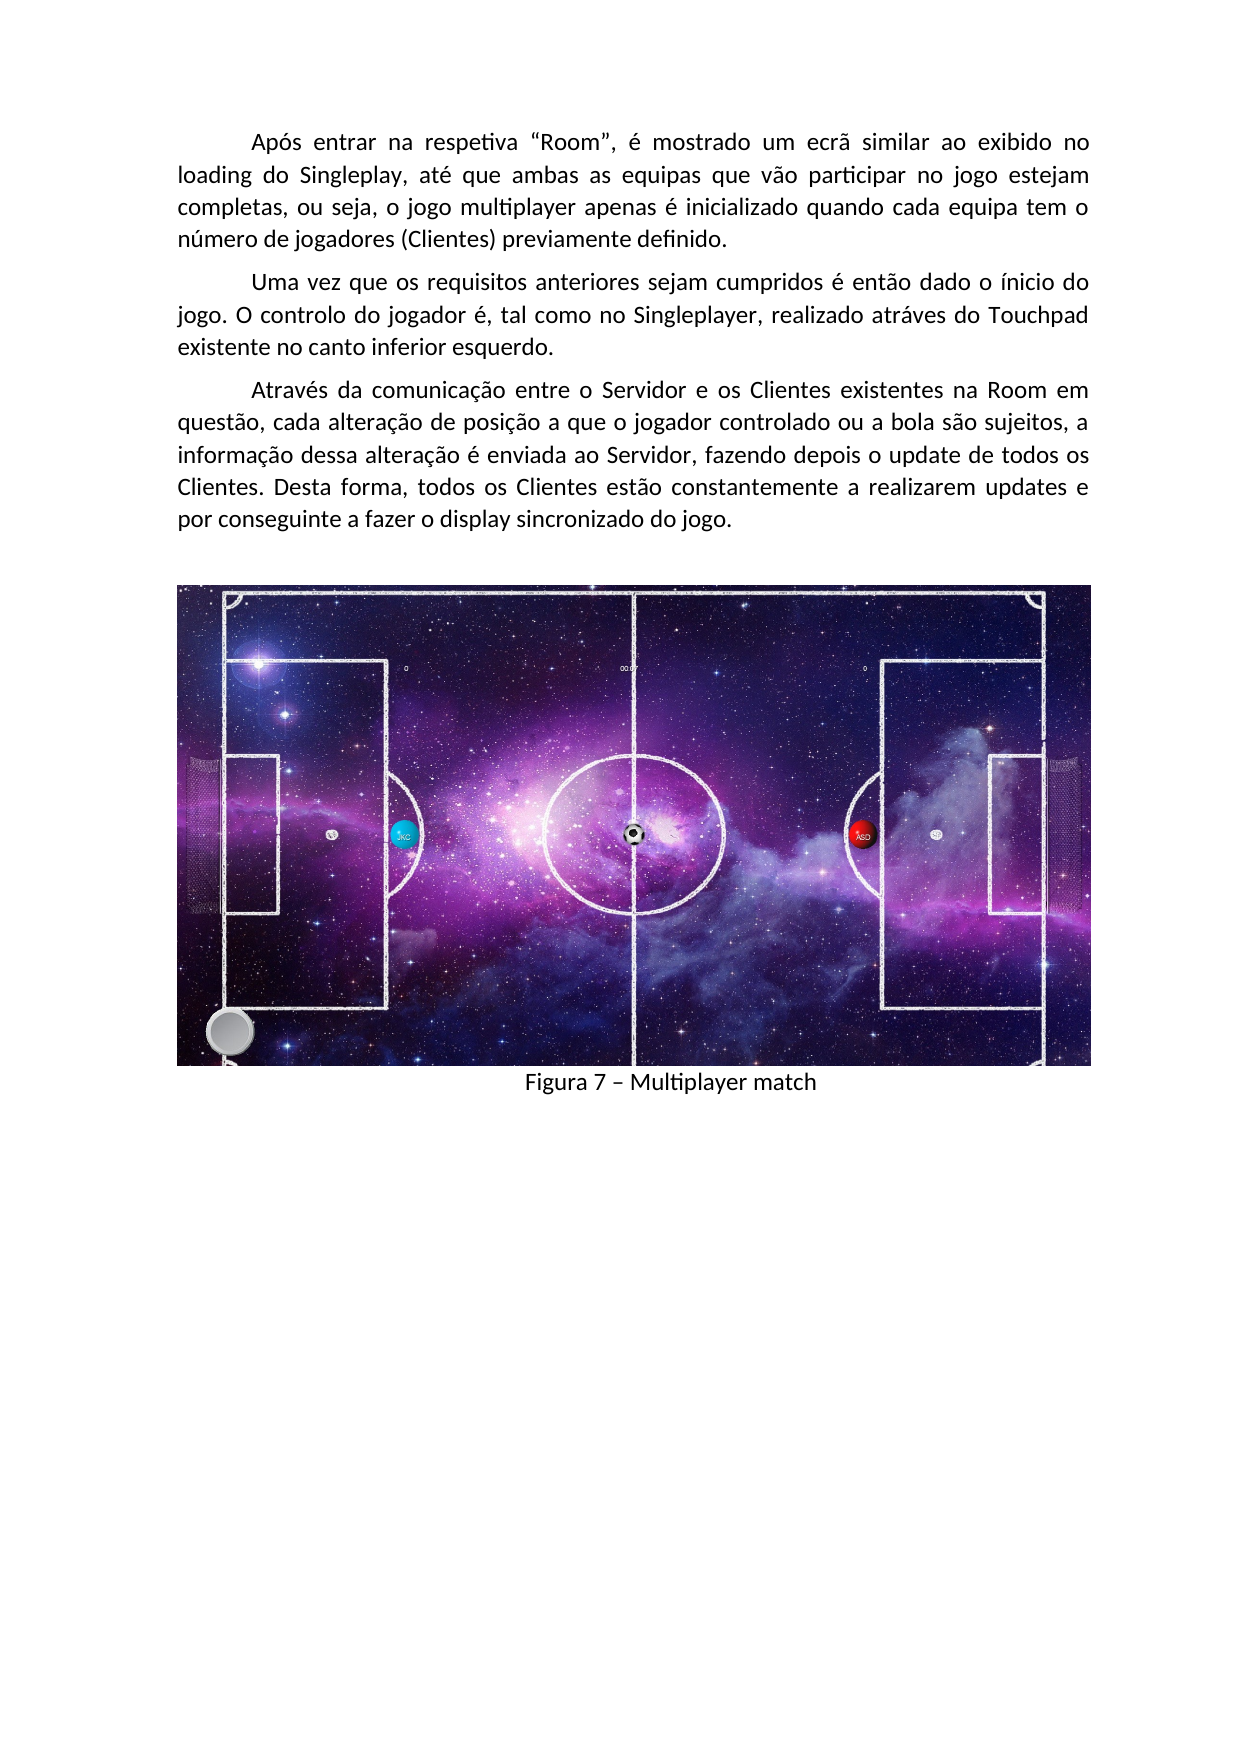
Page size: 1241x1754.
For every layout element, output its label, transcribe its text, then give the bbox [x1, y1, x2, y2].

picture [177, 585, 1091, 1066]
text Figura 7 – Multiplayer match [177, 1066, 1091, 1096]
text Através da comunicação entre o Servidor e os Clientes existentes na Room em questão, cada alteração de posição a que o jogador controlado ou a bola são sujeitos, a informação dessa alteração é enviada ao Servidor, fazendo depois o update de todos os Clientes. Desta forma, todos os Clientes estão constantemente a realizarem updates e por conseguinte a fazer o display sincronizado do jogo. [177, 374, 1091, 534]
text Após entrar na respetiva “Room”, é mostrado um ecrã similar ao exibido no loading do Singleplay, até que ambas as equipas que vão participar no jogo estejam completas, ou seja, o jogo multiplayer apenas é inicializado quando cada equipa tem o número de jogadores (Clientes) previamente definido. [177, 126, 1091, 254]
text Uma vez que os requisitos anteriores sejam cumpridos é então dado o ínicio do jogo. O controlo do jogador é, tal como no Singleplayer, realizado atráves do Touchpad existente no canto inferior esquerdo. [177, 266, 1091, 362]
